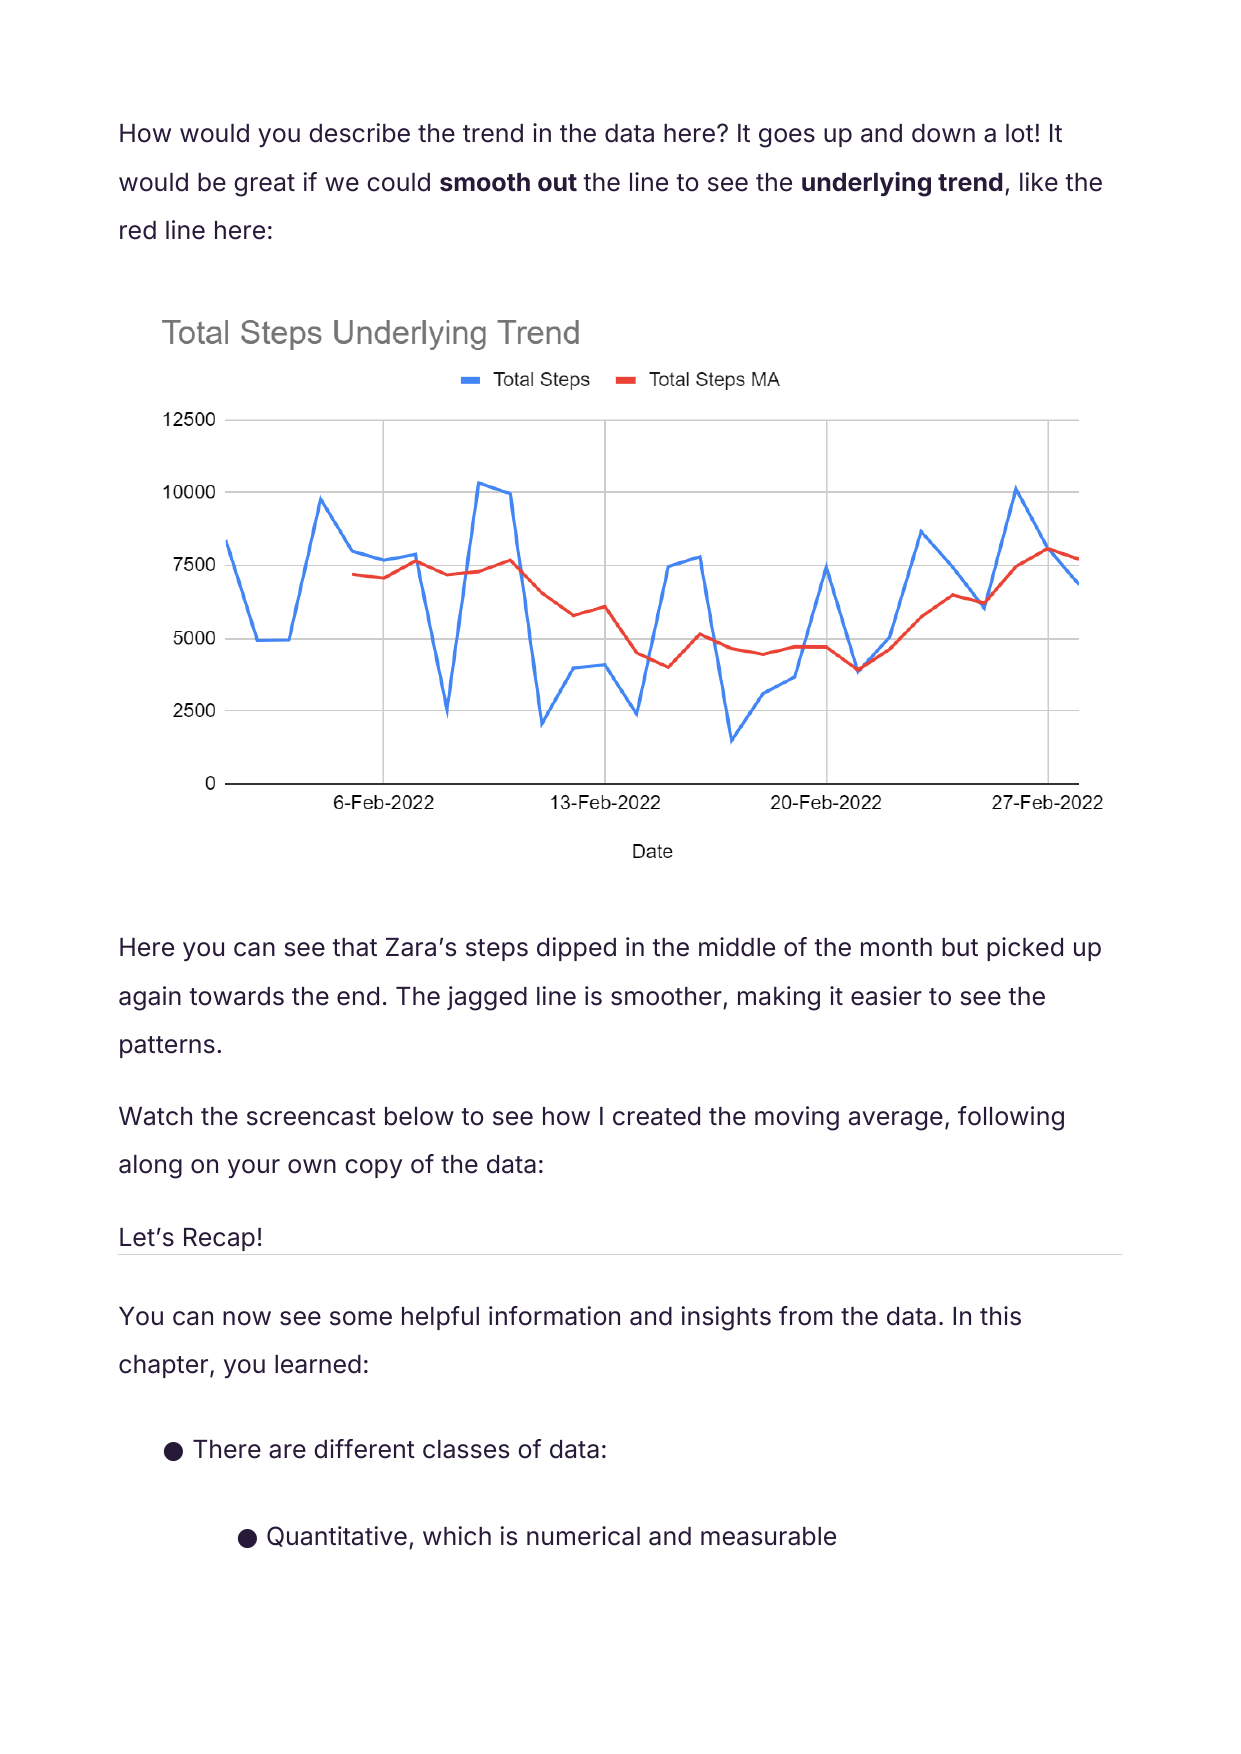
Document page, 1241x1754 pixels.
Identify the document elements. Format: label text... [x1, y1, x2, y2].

subtitle Let’s Recap! [118, 1222, 1122, 1254]
picture [131, 287, 1109, 892]
list There are different classes of data: [162, 1421, 1122, 1473]
list Quantitative, which is numerical and measurable [236, 1508, 1122, 1560]
text How would you describe the trend in the data here? It goes up and down a lot! It would be great if we could smooth out the line to see the underlying trend, like the red line here: [118, 118, 1122, 245]
text Watch the screencast below to see how I created the moving average, following along on your own copy of the data: [118, 1101, 1122, 1180]
text You can now see some helpful information and insights from the data. In this chapter, you learned: [118, 1301, 1122, 1379]
